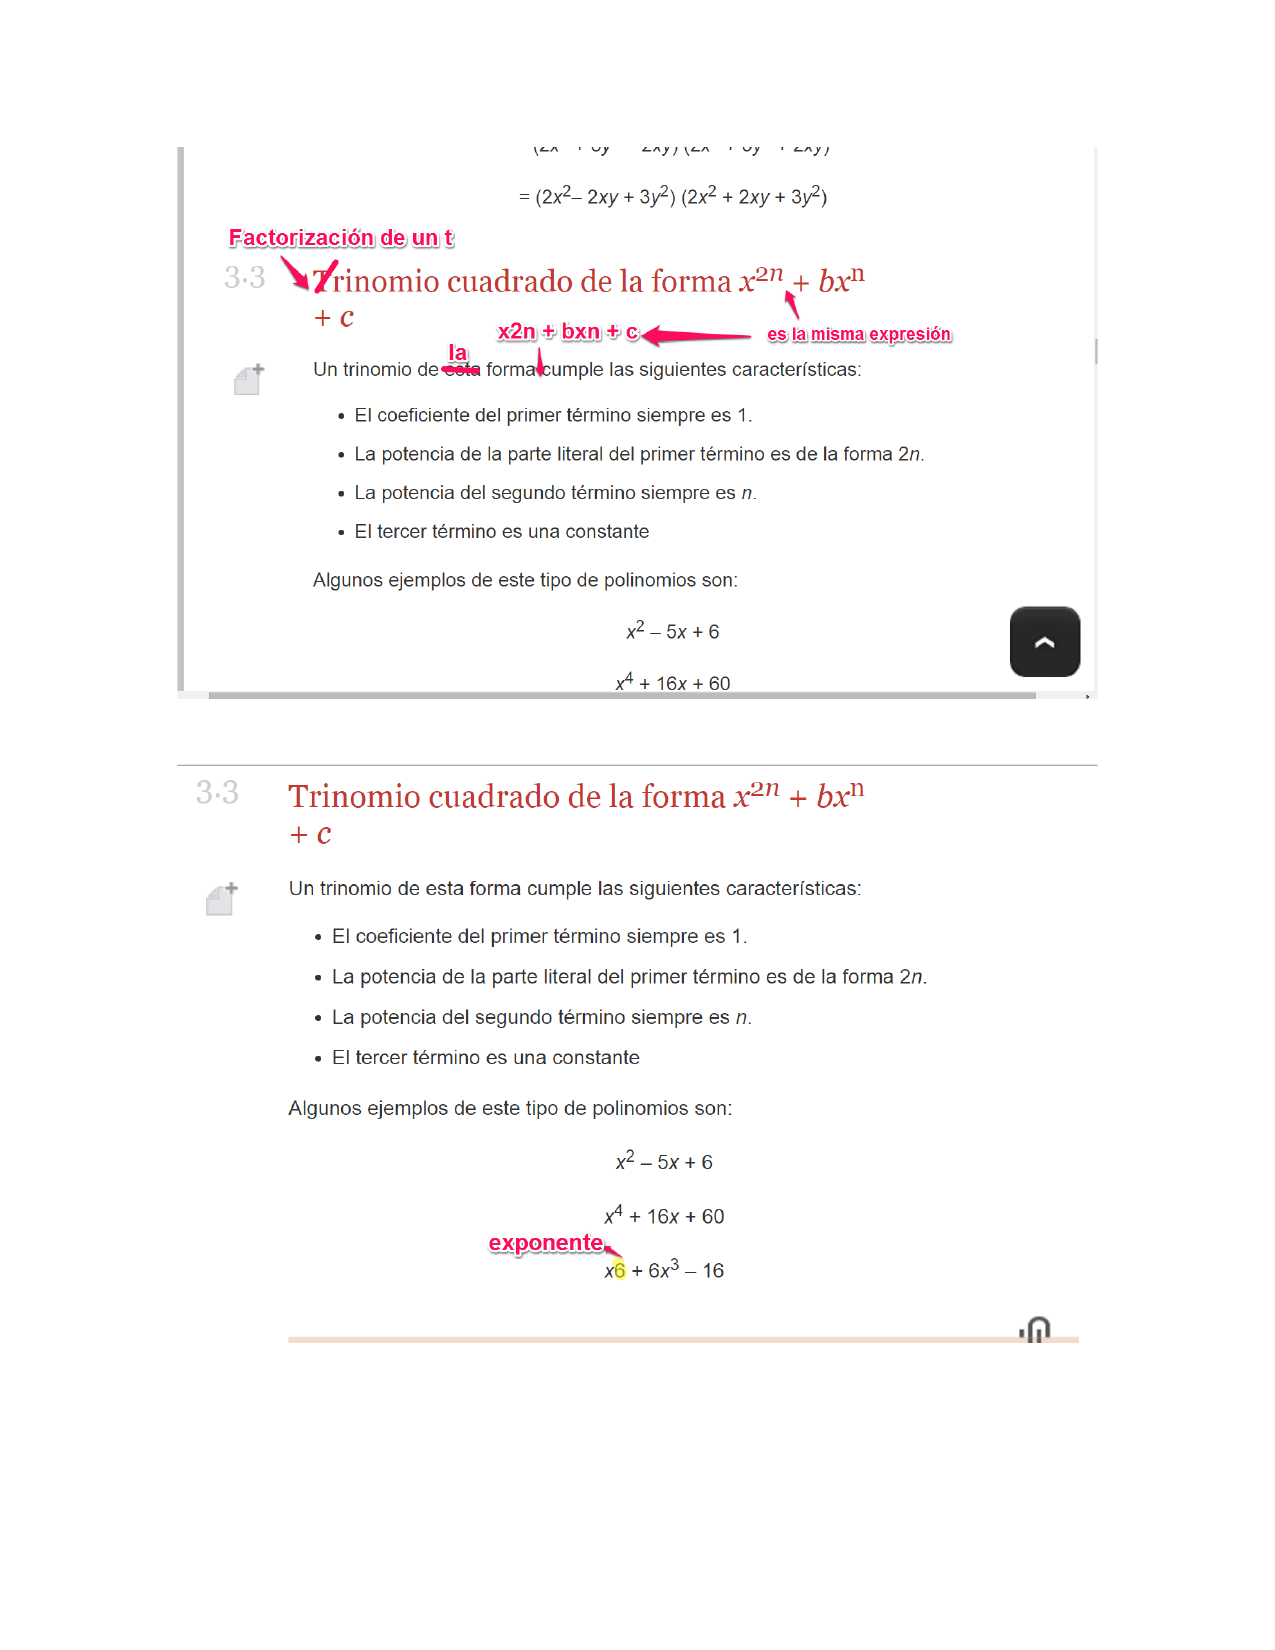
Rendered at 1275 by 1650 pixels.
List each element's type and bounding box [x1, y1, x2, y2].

picture [177, 764, 1098, 1343]
picture [177, 147, 1098, 699]
